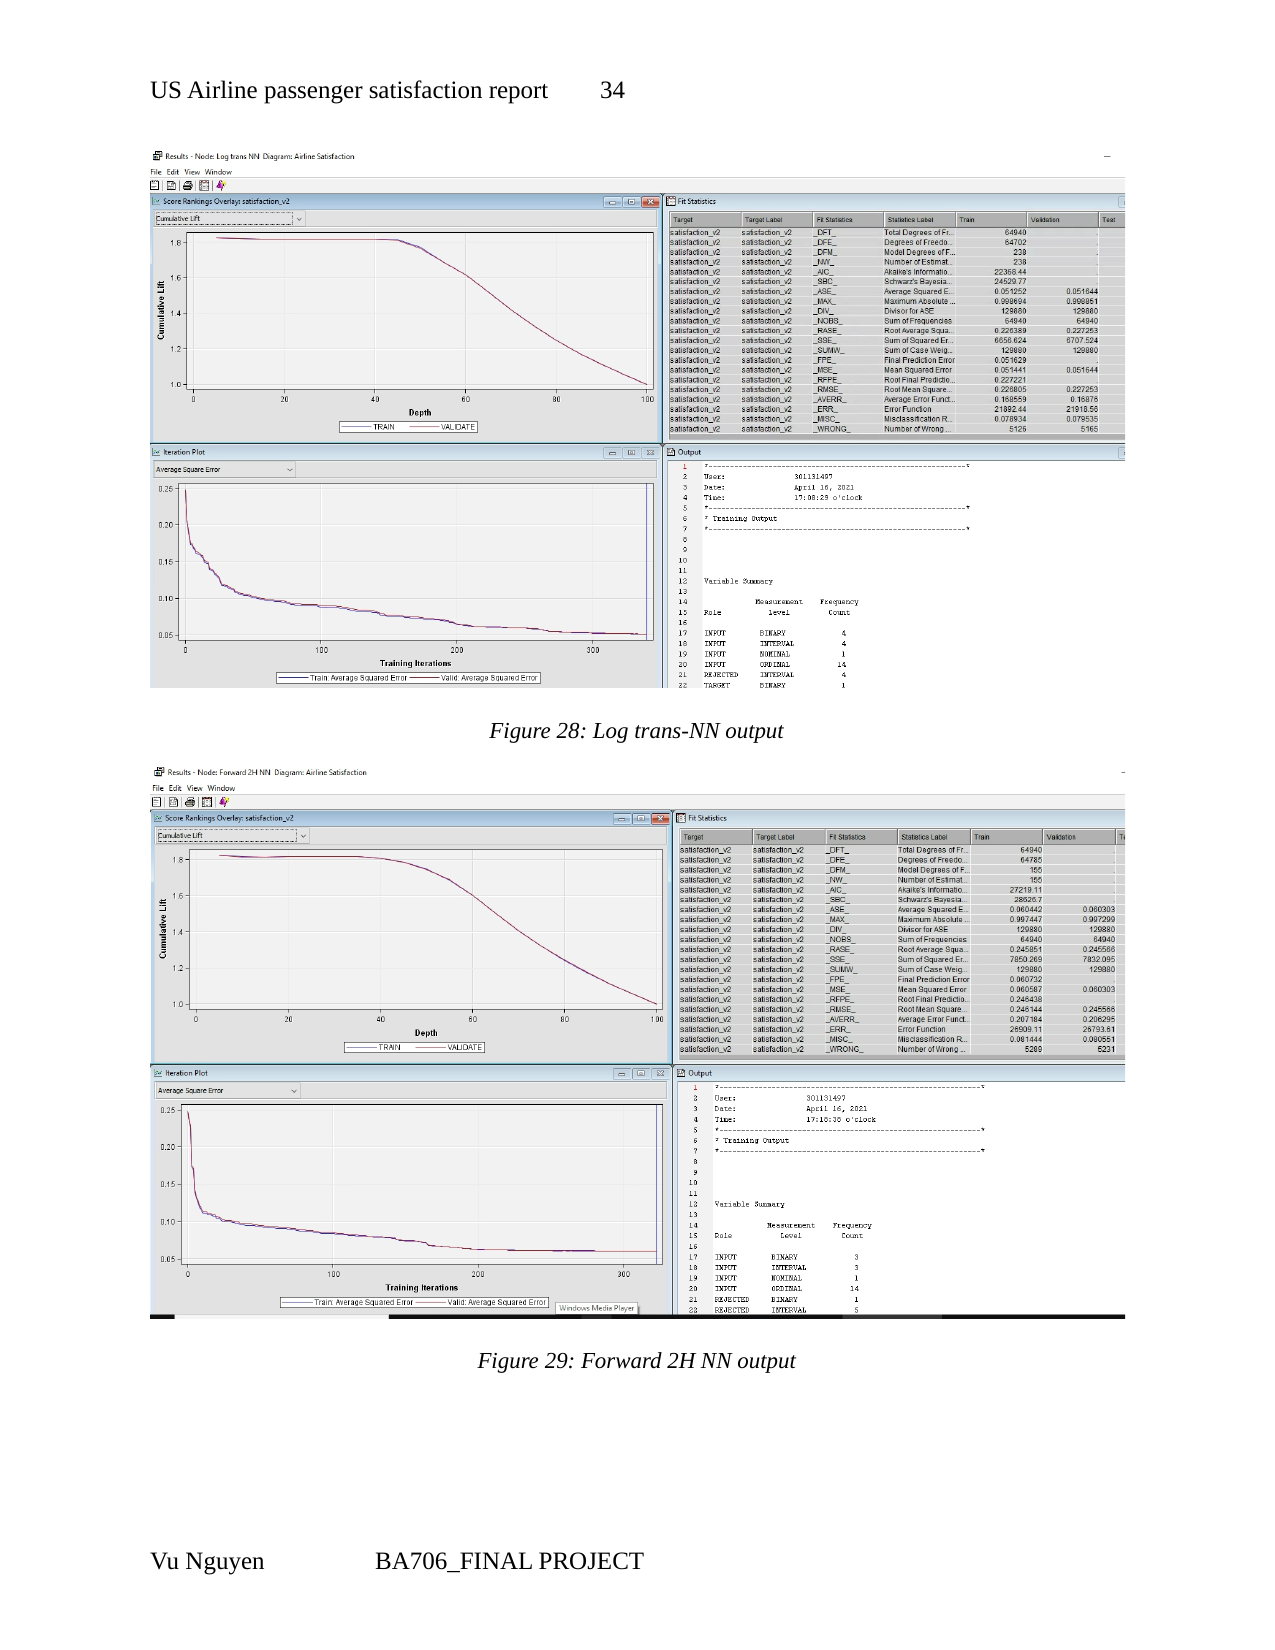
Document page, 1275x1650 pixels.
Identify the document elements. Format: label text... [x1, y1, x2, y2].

picture [150, 763, 1125, 1319]
text Figure 29: Forward 2H NN output [150, 1347, 1125, 1373]
text Figure 28: Log trans-NN output [150, 717, 1125, 743]
picture [150, 150, 1125, 688]
